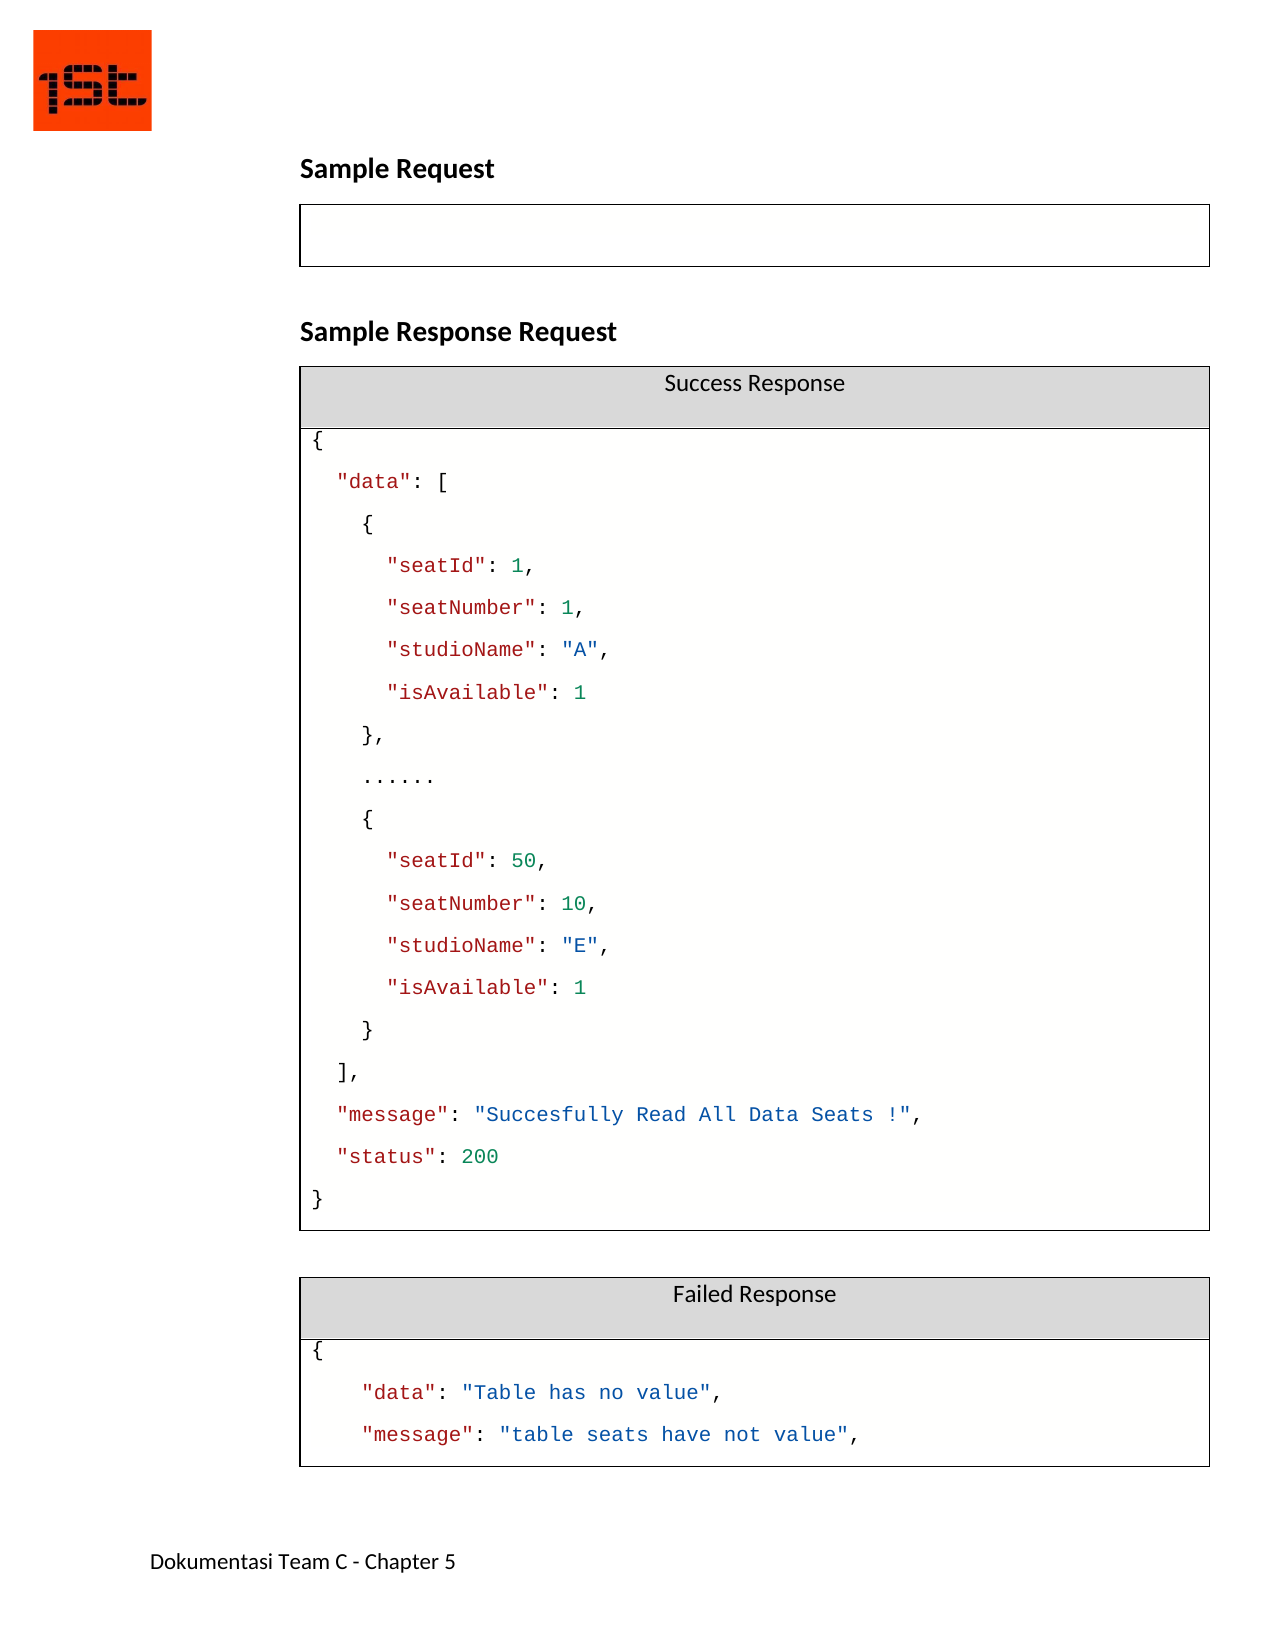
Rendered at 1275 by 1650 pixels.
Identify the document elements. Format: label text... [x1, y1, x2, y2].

picture [33, 30, 152, 131]
table_header Failed Response [301, 1278, 1209, 1338]
text Sample Response Request [300, 313, 1125, 348]
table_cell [301, 1340, 1209, 1466]
table_cell { "data": [ { "seatId": 1, "seatNumber": 1, "studioName": "A", "isAvailable": 1 }, ...... { "seatId": 50, "seatNumber": 10, "studioName": "E", "isAvailable": 1 } ], "message": "Succesfully Read All Data Seats !", "status": 200 } [301, 429, 1209, 1230]
text Sample Request [300, 150, 1125, 186]
table_header Success Response [301, 367, 1209, 427]
table_header [301, 205, 1209, 266]
